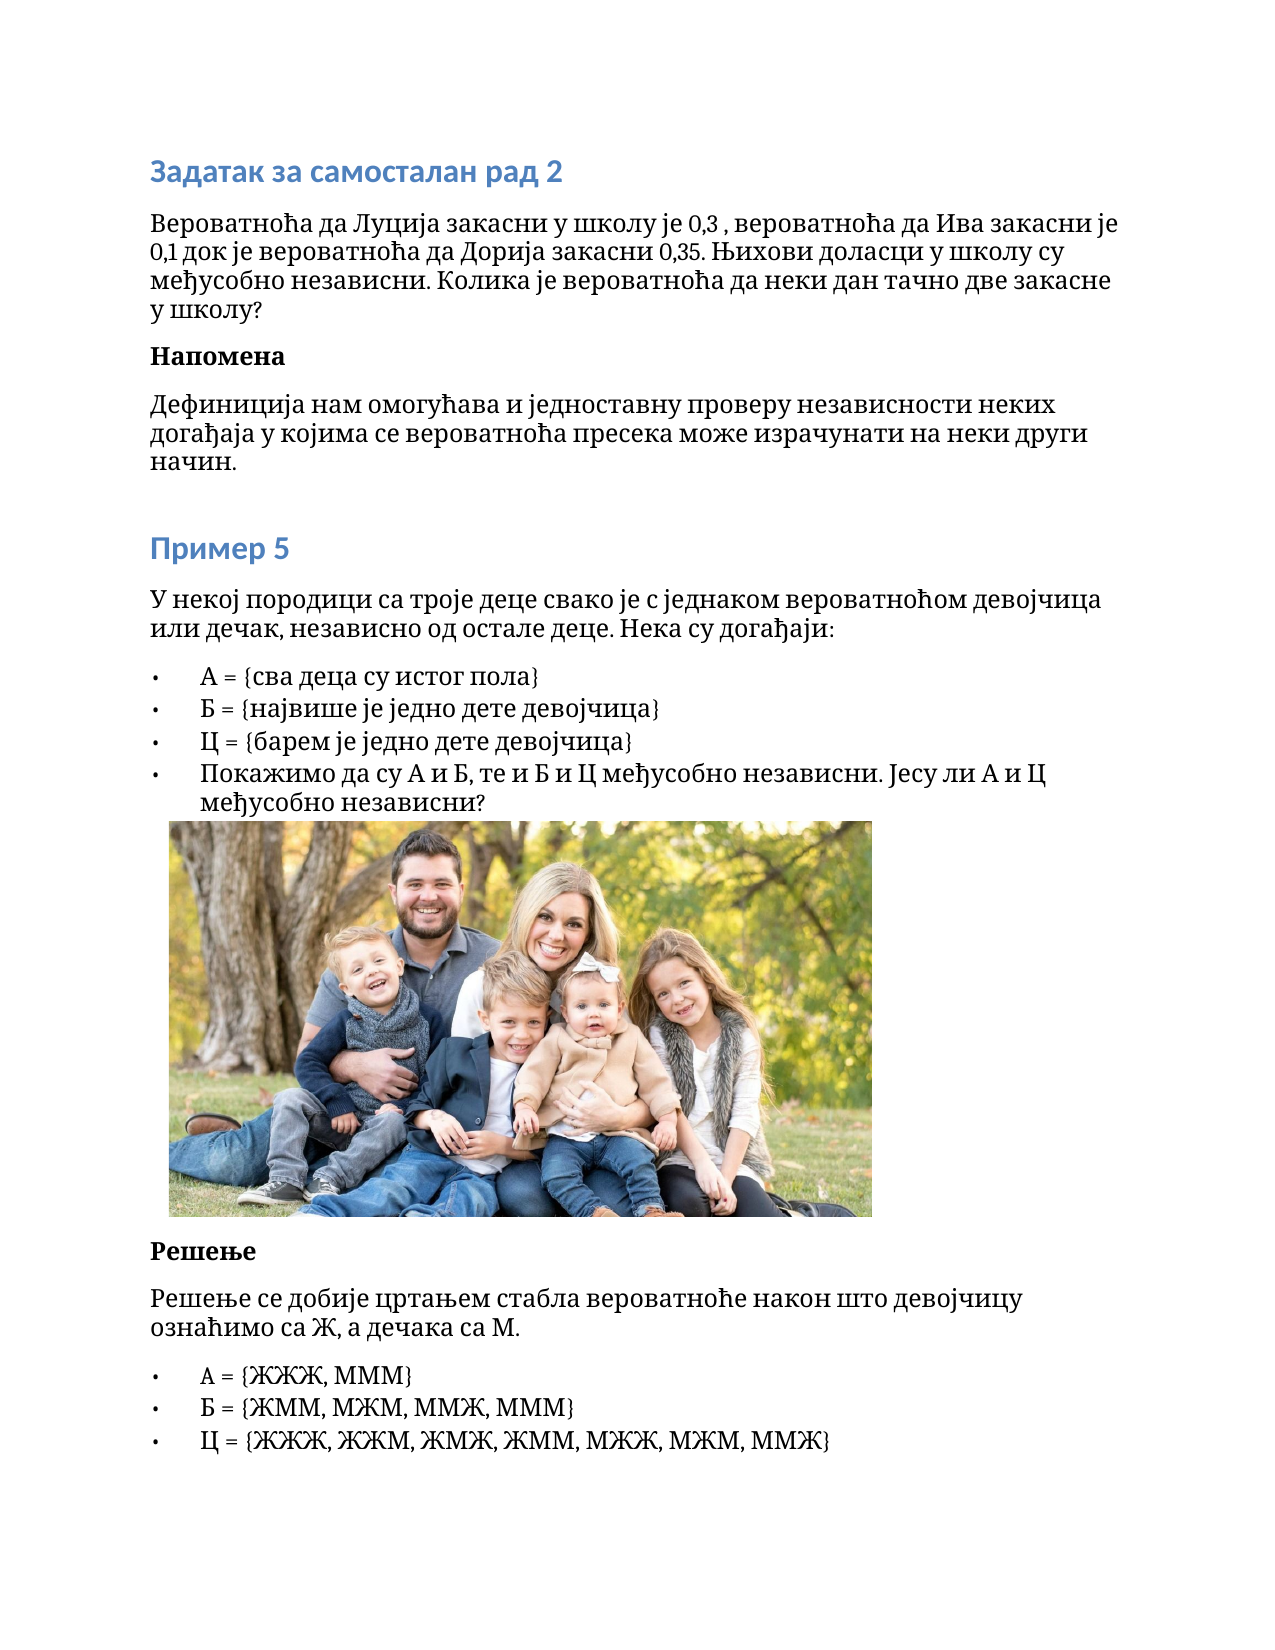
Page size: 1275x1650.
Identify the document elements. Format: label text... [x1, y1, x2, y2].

text Решење се добије цртањем стабла вероватноће након што девојчицу ознаћимо са Ж, а дечака са М. [150, 1285, 1125, 1343]
list Ц = {ЖЖЖ, ЖЖМ, ЖМЖ, ЖММ, МЖЖ, МЖМ, ММЖ} [150, 1427, 1125, 1455]
picture [168, 821, 872, 1217]
list Б = {највише је једно дете девојчица} [150, 695, 1125, 724]
subtitle Задатак за самосталан рад 2 [150, 150, 1125, 191]
subtitle Пример 5 [150, 527, 1125, 568]
text У некој породици са троје деце свако је с једнаком вероватноћом девојчица или дечак, независно од остале деце. Нека су догађаји: [150, 586, 1125, 644]
list Покажимо да су А и Б, те и Б и Ц међусобно независни. Јесу ли А и Ц међусобно независни? [150, 760, 1125, 818]
list А = {сва деца су истог пола} [150, 663, 1125, 691]
list Б = {ЖММ, МЖМ, ММЖ, МММ} [150, 1394, 1125, 1423]
list Ц = {барем је једно дете девојчица} [150, 728, 1125, 756]
text Напомена [150, 343, 1125, 372]
list A = {ЖЖЖ, МММ} [150, 1362, 1125, 1390]
text Решење [150, 1238, 1125, 1267]
text Дефиниција нам омогућава и једноставну проверу независности неких догађаја у којима се вероватноћа пресека може израчунати на неки други начин. [150, 391, 1125, 477]
text Вероватноћа да Луција закасни у школу је 0,3 , вероватноћа да Ива закасни је 0,1 док је вероватноћа да Дорија закасни 0,35. Њихови доласци у школу су међусобно независни. Колика је вероватноћа да неки дан тачно две закасне у школу? [150, 209, 1125, 324]
